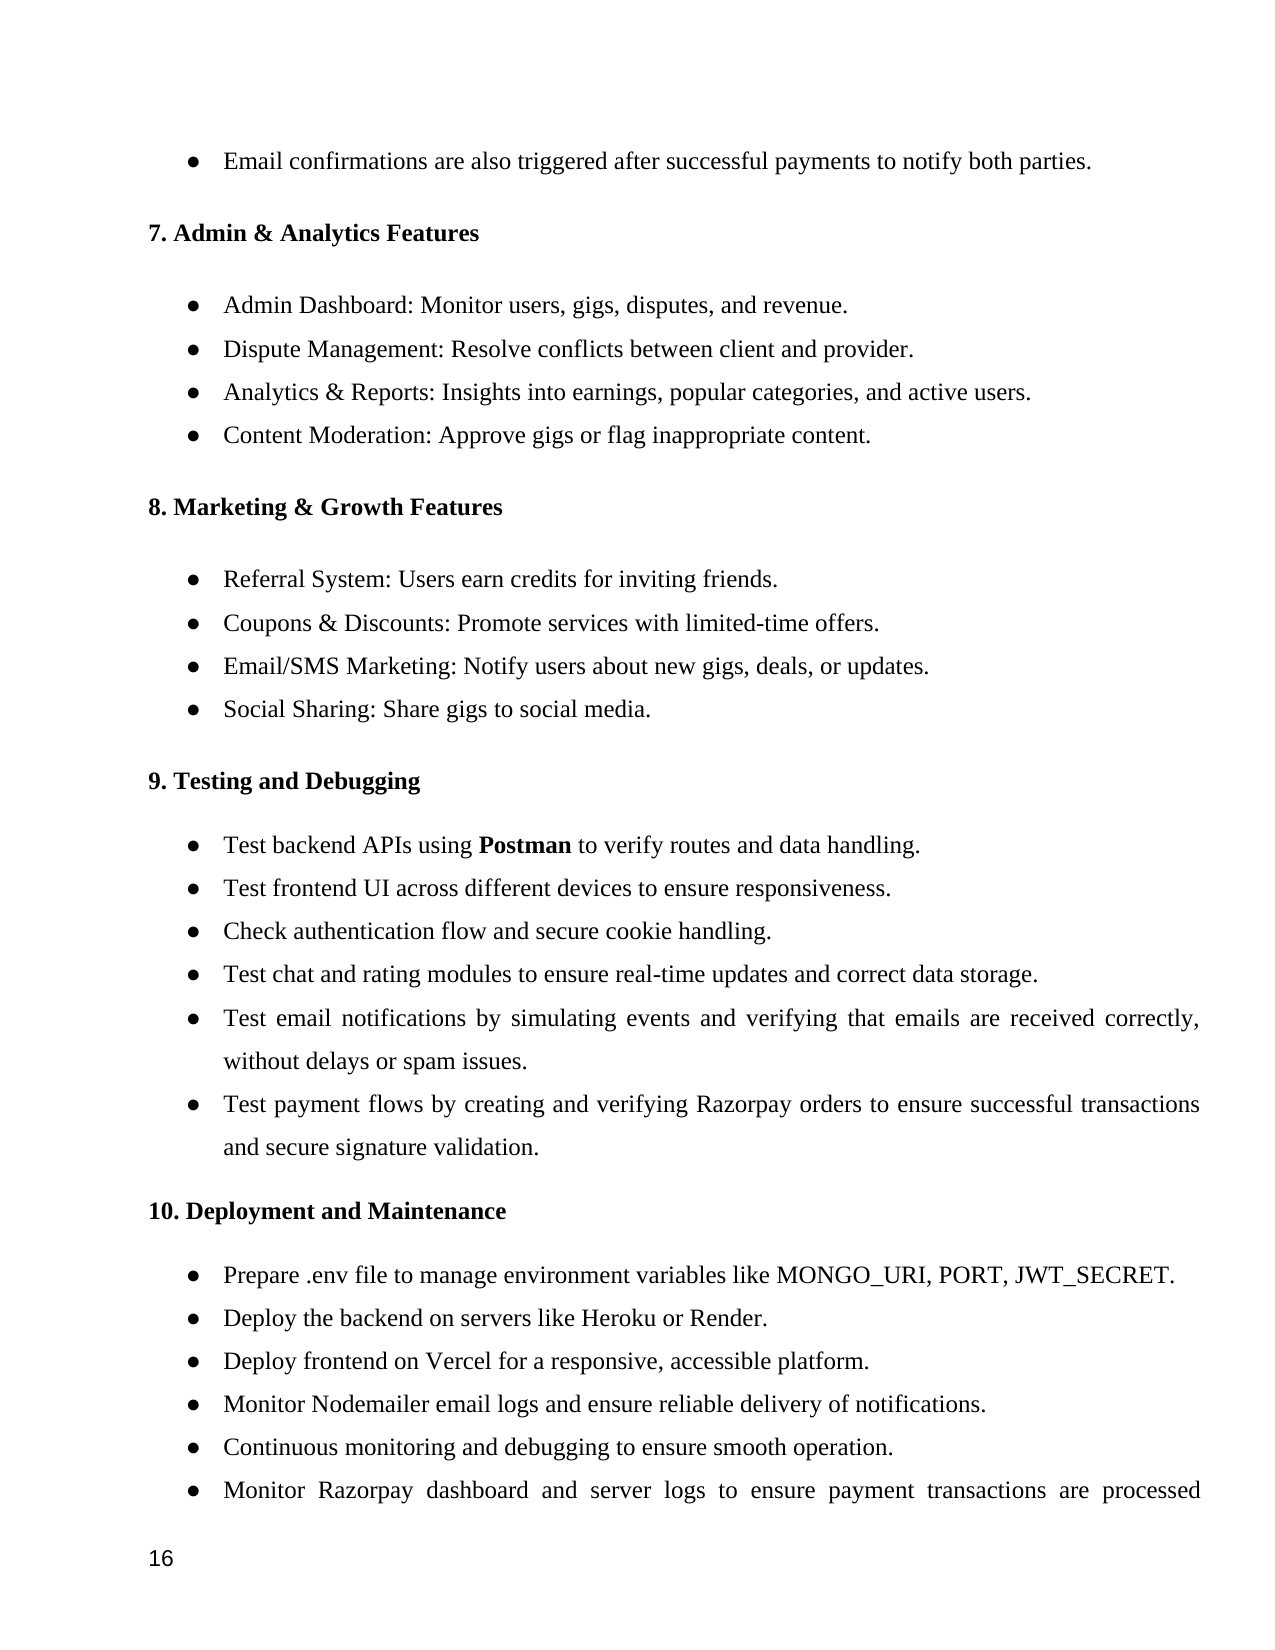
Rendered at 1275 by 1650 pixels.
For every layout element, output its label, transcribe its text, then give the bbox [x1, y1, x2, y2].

list Email/SMS Marketing: Notify users about new gigs, deals, or updates. [186, 651, 1201, 679]
list Email confirmations are also triggered after successful payments to notify both parties. [186, 146, 1201, 175]
list Prepare .env file to manage environment variables like MONGO_URI, PORT, JWT_SECRET. [186, 1260, 1201, 1289]
list Deploy frontend on Vercel for a responsive, accessible platform. [186, 1346, 1201, 1375]
text 9. Testing and Debugging [148, 766, 1201, 795]
list Test email notifications by simulating events and verifying that emails are received correctly, without delays or spam issues. [186, 1003, 1201, 1074]
list Analytics & Reports: Insights into earnings, popular categories, and active users. [186, 377, 1201, 406]
list Test backend APIs using Postman to verify routes and data handling. [186, 830, 1201, 859]
list Test frontend UI across different devices to ensure responsiveness. [186, 873, 1201, 902]
list Test chat and rating modules to ensure real-time updates and correct data storage. [186, 959, 1201, 988]
list Test payment flows by creating and verifying Razorpay orders to ensure successful transactions and secure signature validation. [186, 1089, 1201, 1161]
list Check authentication flow and secure cookie handling. [186, 916, 1201, 945]
text 8. Marketing & Growth Features [148, 492, 1201, 521]
list Coupons & Discounts: Promote services with limited-time offers. [186, 608, 1201, 636]
list Admin Dashboard: Monitor users, gigs, disputes, and revenue. [186, 291, 1201, 319]
text 10. Deployment and Maintenance [148, 1196, 1201, 1225]
list Content Moderation: Approve gigs or flag inappropriate content. [186, 420, 1201, 449]
list Continuous monitoring and debugging to ensure smooth operation. [186, 1432, 1201, 1461]
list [186, 1476, 1201, 1504]
list Monitor Nodemailer email logs and ensure reliable delivery of notifications. [186, 1389, 1201, 1418]
list Dispute Management: Resolve conflicts between client and provider. [186, 334, 1201, 362]
text 7. Admin & Analytics Features [148, 218, 1201, 247]
list Deploy the backend on servers like Heroku or Render. [186, 1303, 1201, 1332]
list Social Sharing: Share gigs to social media. [186, 694, 1201, 723]
list Referral System: Users earn credits for inviting friends. [186, 564, 1201, 593]
